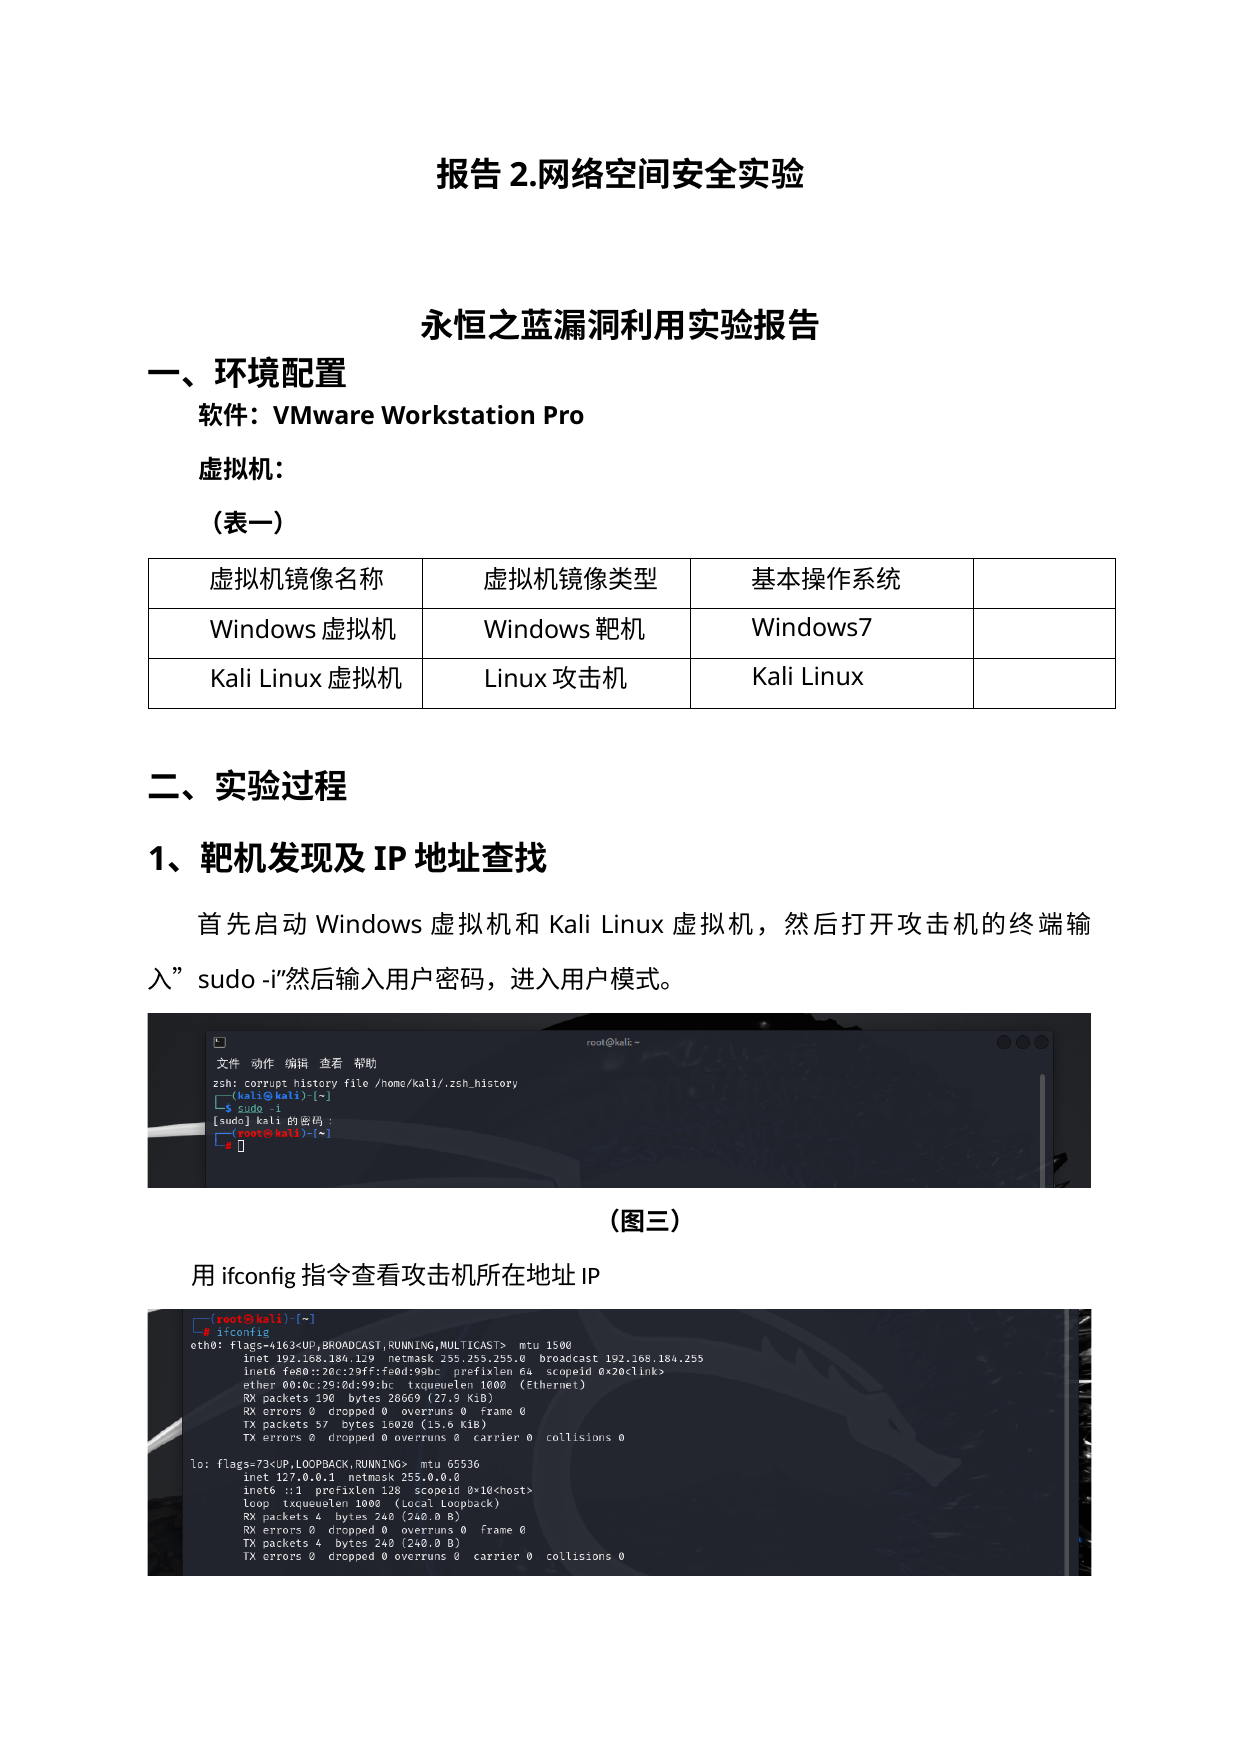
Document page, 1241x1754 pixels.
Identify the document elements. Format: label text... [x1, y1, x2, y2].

table_cell [974, 659, 1115, 708]
table_cell Kali Linux虚拟机 [149, 659, 422, 708]
table_header 基本操作系统 [691, 559, 973, 608]
list 环境配置 [148, 347, 1092, 395]
table_cell Windows虚拟机 [149, 609, 422, 658]
list （表一） [148, 504, 1092, 540]
table_cell [974, 609, 1115, 658]
table_header 虚拟机镜像类型 [423, 559, 690, 608]
table_header 虚拟机镜像名称 [149, 559, 422, 608]
table_cell Kali Linux [691, 659, 973, 708]
list 1、靶机发现及IP地址查找 [148, 832, 1092, 881]
list 实验过程 [148, 760, 1092, 808]
list 首先启动Windows虚拟机和Kali Linux虚拟机，然后打开攻击机的终端输入”sudo -i”然后输入用户密码，进入用户模式。 [148, 905, 1092, 995]
picture [147, 1013, 1091, 1188]
list （图三） [148, 1201, 1092, 1237]
list 软件：VMware Workstation Pro [148, 395, 1092, 431]
table_cell Windows7 [691, 609, 973, 658]
text 永恒之蓝漏洞利用实验报告 [148, 299, 1092, 347]
title 报告2.网络空间安全实验 [148, 148, 1092, 196]
picture [147, 1309, 1092, 1576]
list 用ifconfig指令查看攻击机所在地址IP [148, 1255, 1092, 1292]
table_cell Windows靶机 [423, 609, 690, 658]
table_header [974, 559, 1115, 608]
list 虚拟机： [148, 449, 1092, 486]
table_cell Linux攻击机 [423, 659, 690, 708]
